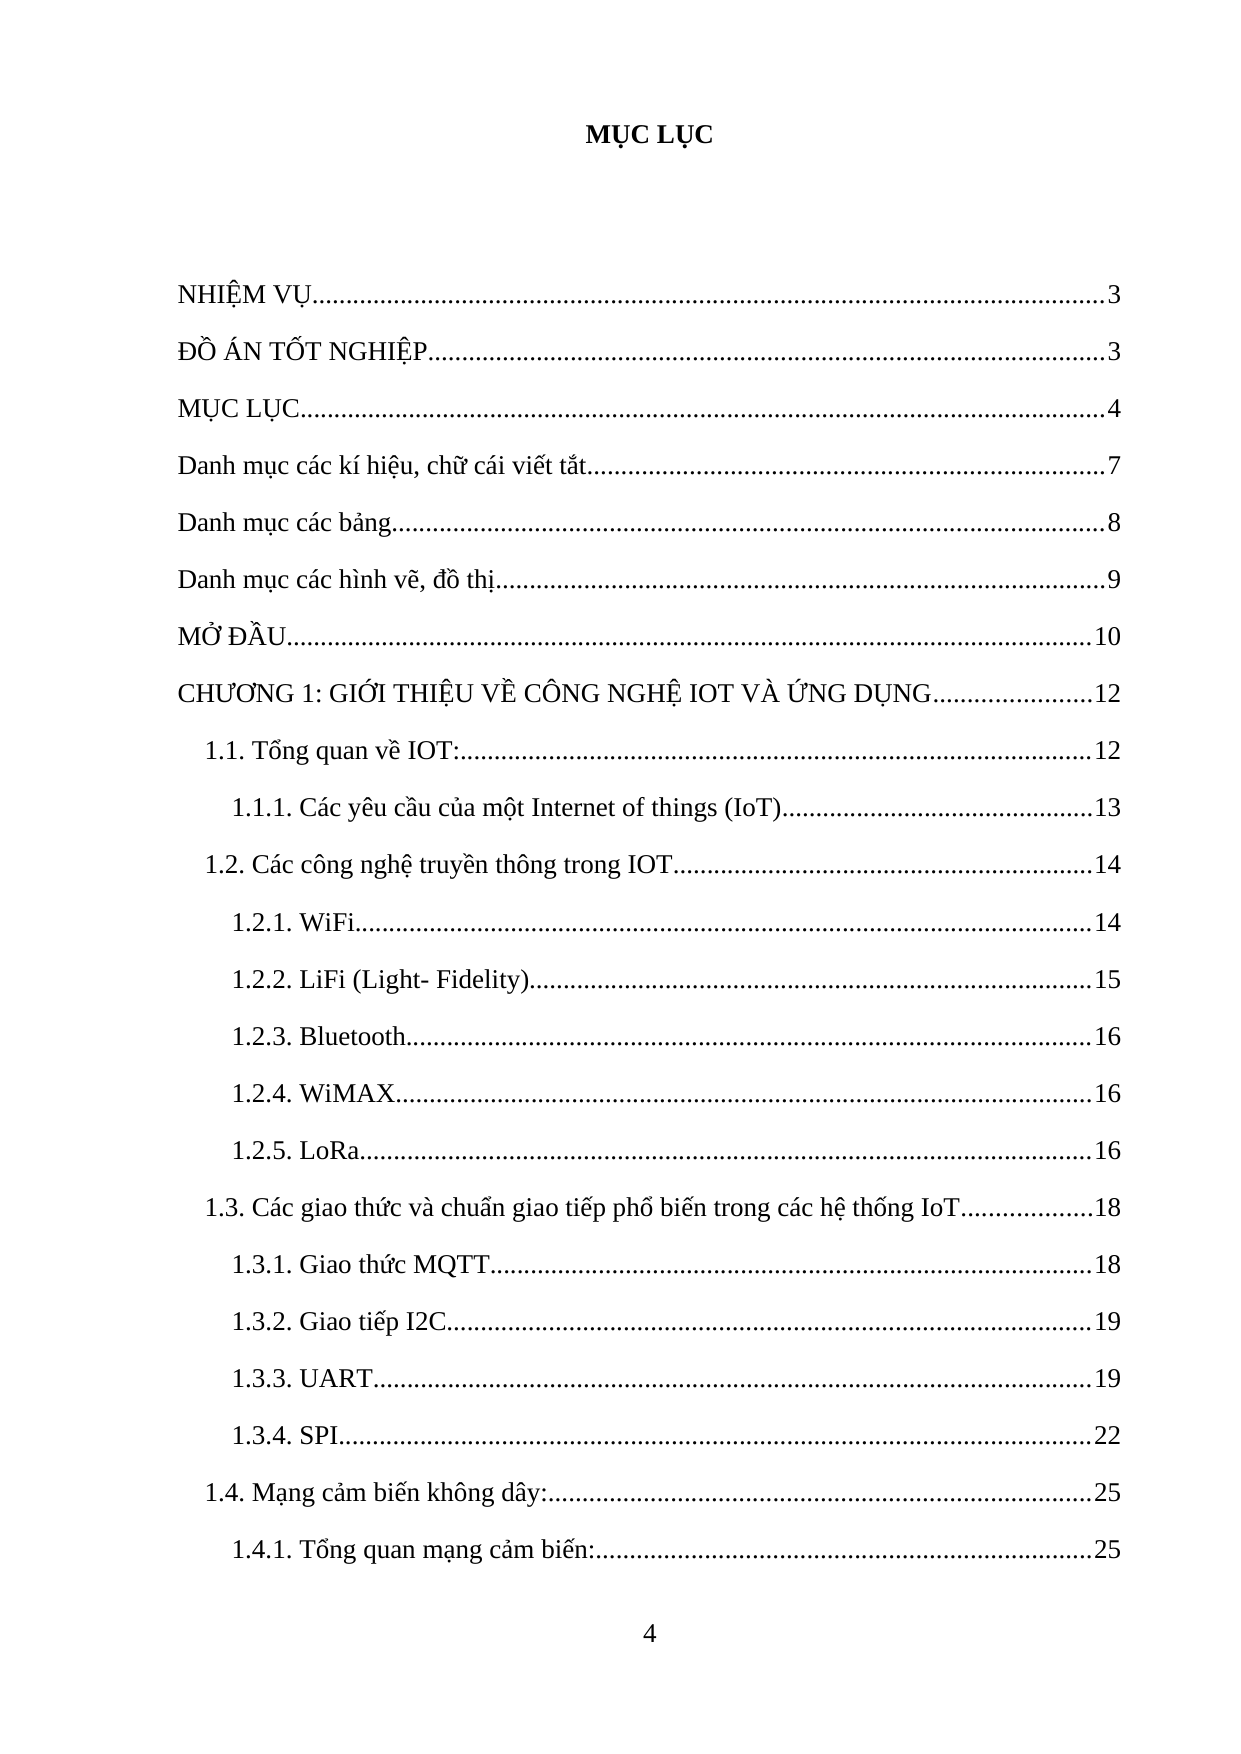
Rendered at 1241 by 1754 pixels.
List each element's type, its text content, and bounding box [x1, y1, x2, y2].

subtitle MỤC LỤC [177, 118, 1122, 149]
